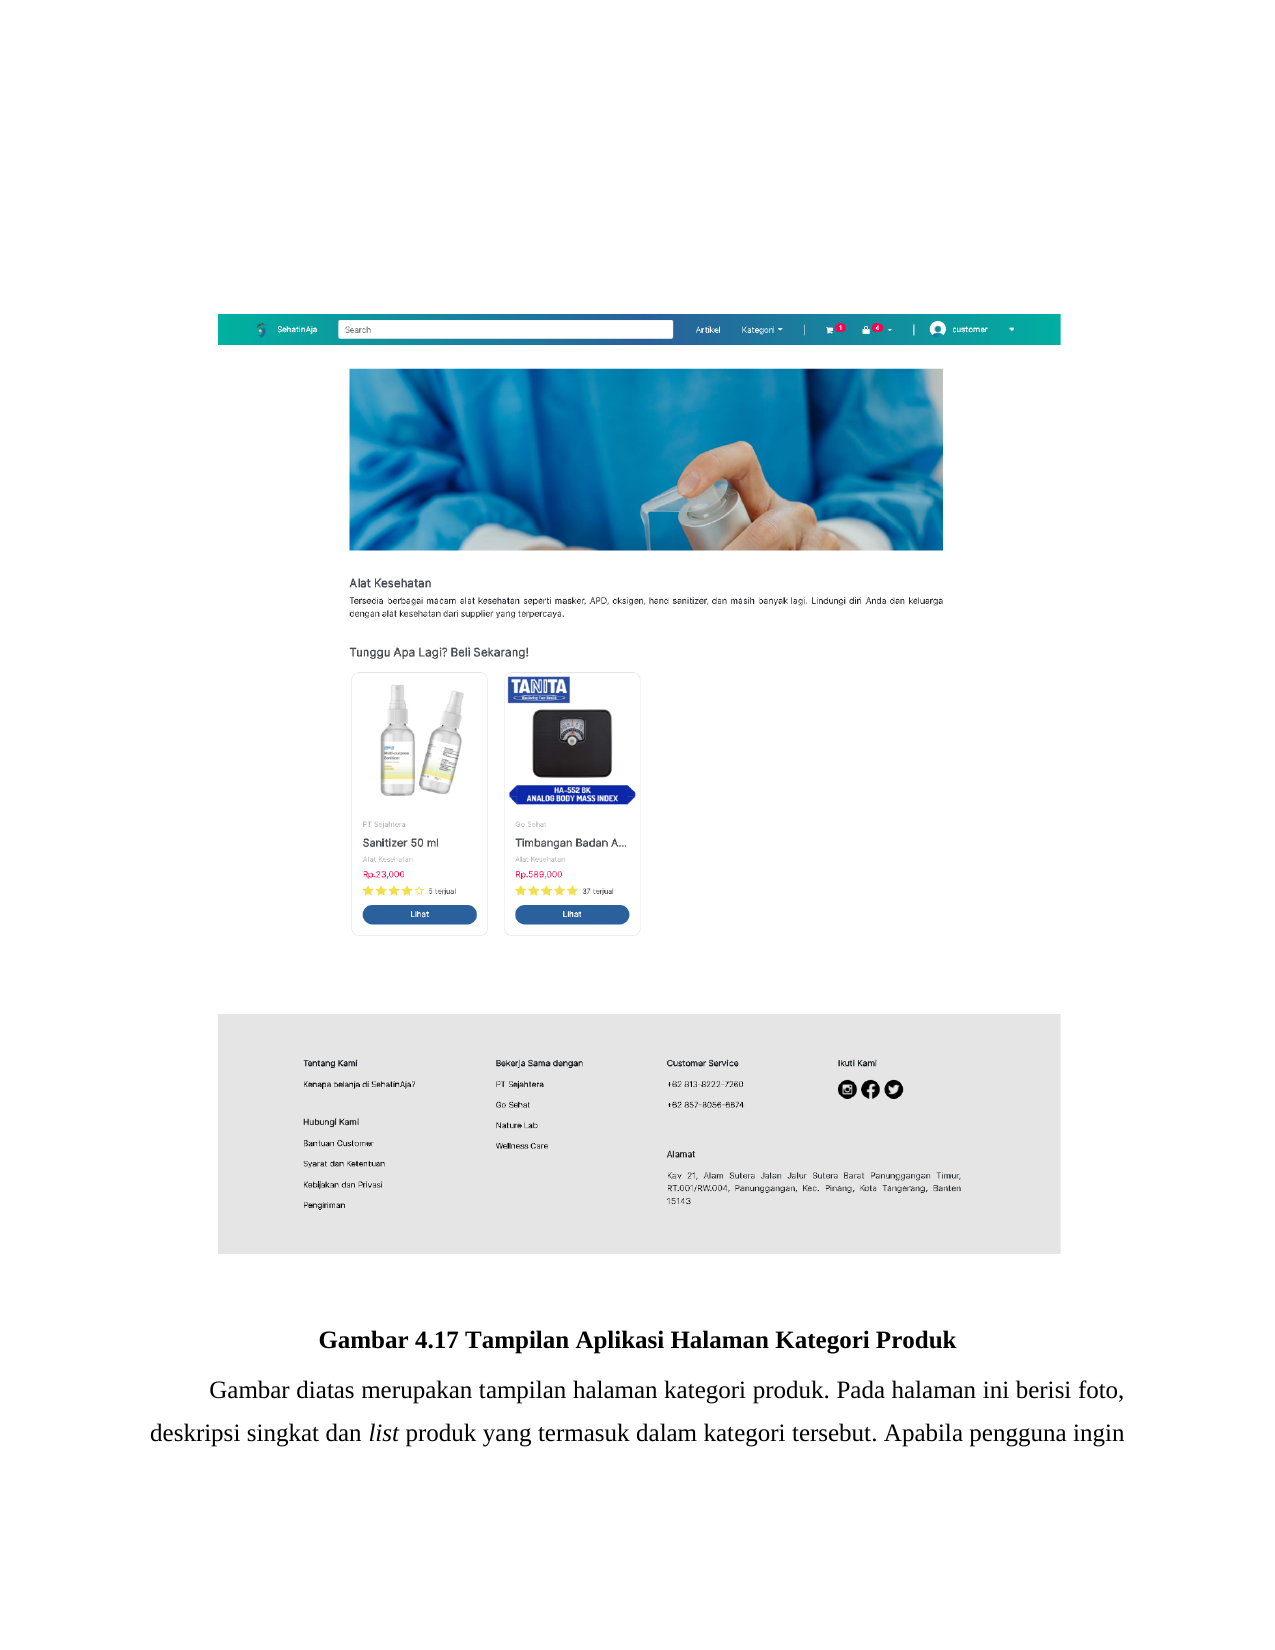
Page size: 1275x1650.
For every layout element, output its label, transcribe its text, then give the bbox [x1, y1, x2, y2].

picture [218, 314, 1061, 1254]
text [150, 1375, 1125, 1447]
text Gambar 4.17 Tampilan Aplikasi Halaman Kategori Produk [150, 1325, 1125, 1354]
